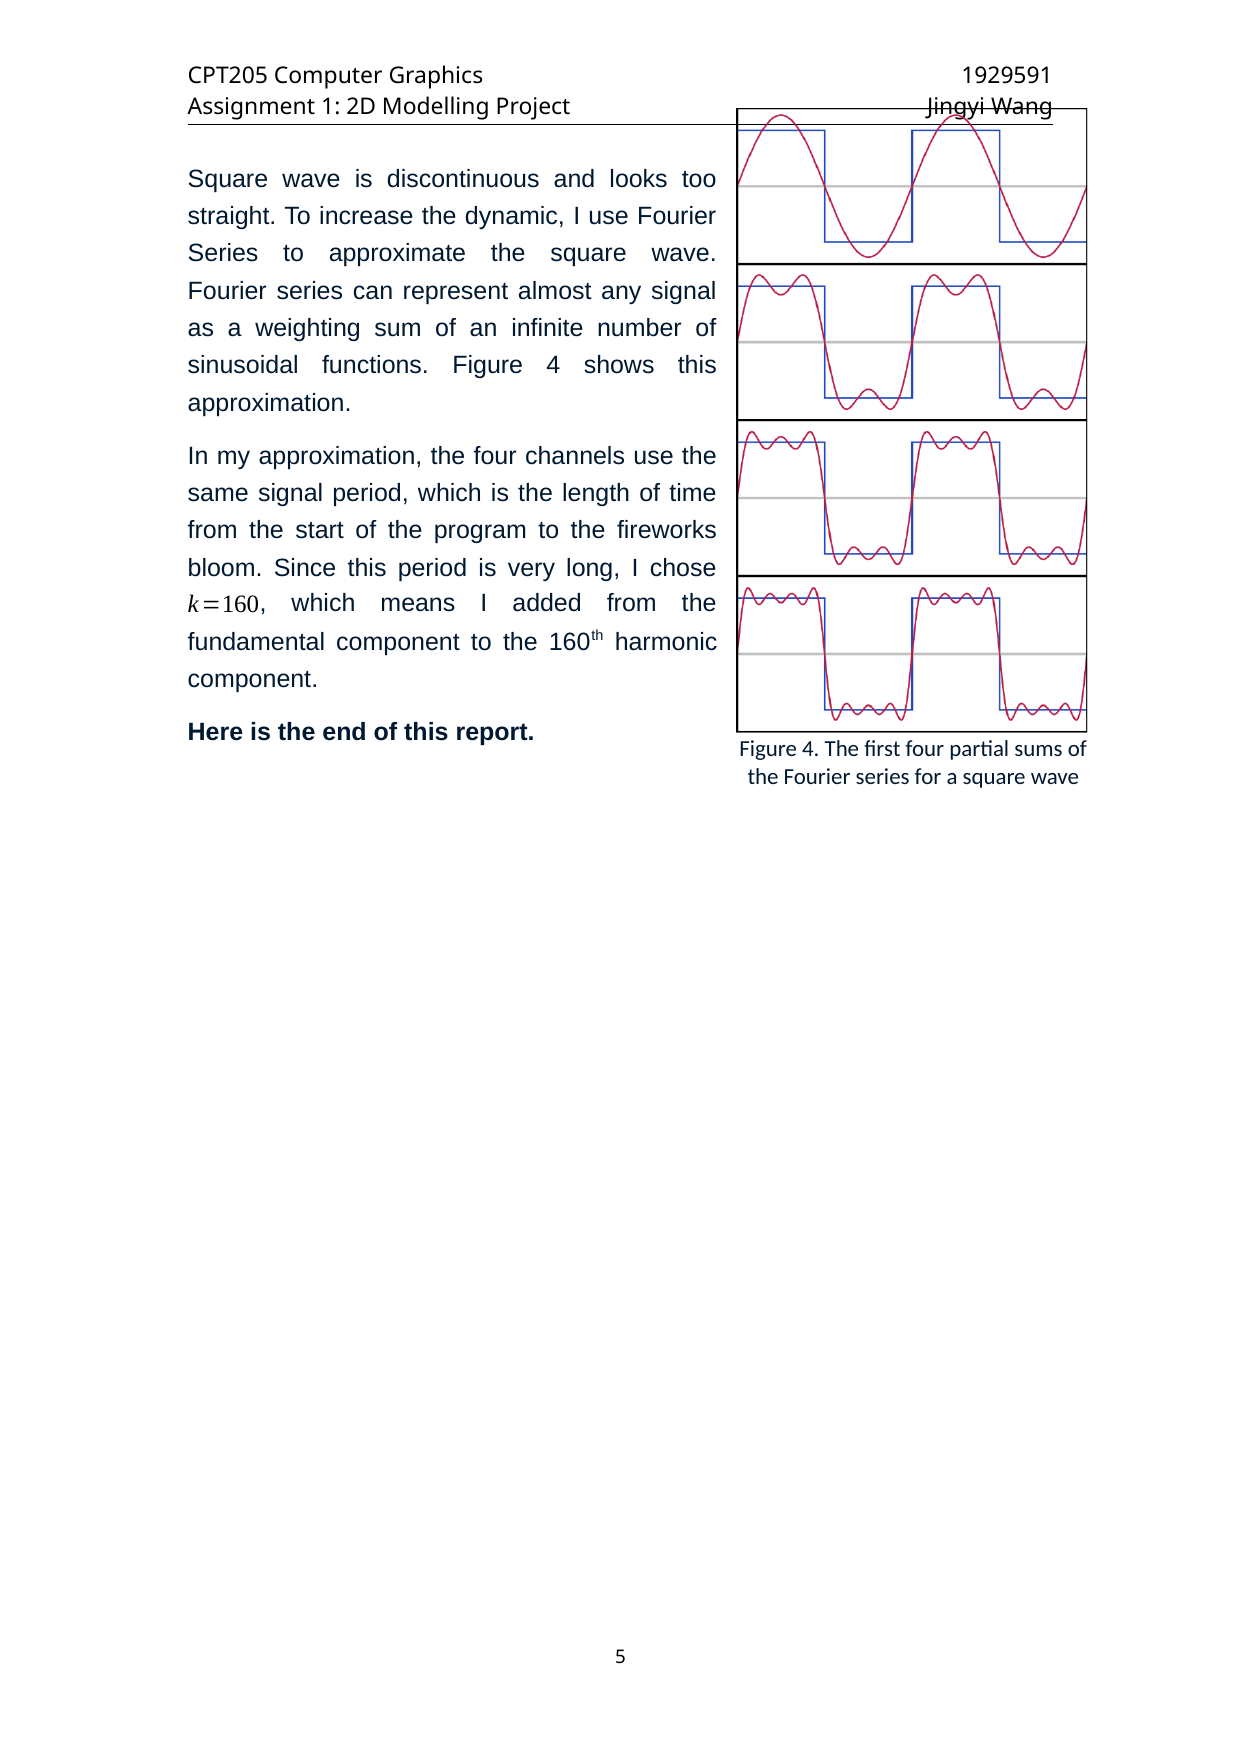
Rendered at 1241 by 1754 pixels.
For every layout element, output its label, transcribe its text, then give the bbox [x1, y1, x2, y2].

text Here is the end of this report. [187, 716, 1053, 748]
picture [736, 108, 1088, 733]
text In my approximation, the four channels use the same signal period, which is the length of time from the start of the program to the fireworks bloom. Since this period is very long, I chose , which means I added from the fundamental component to the 160th harmonic component. [187, 439, 736, 695]
text Square wave is discontinuous and looks too straight. To increase the dynamic, I use Fourier Series to approximate the square wave. Fourier series can represent almost any signal as a weighting sum of an infinite number of sinusoidal functions. Figure 4 shows this approximation. [187, 162, 736, 418]
